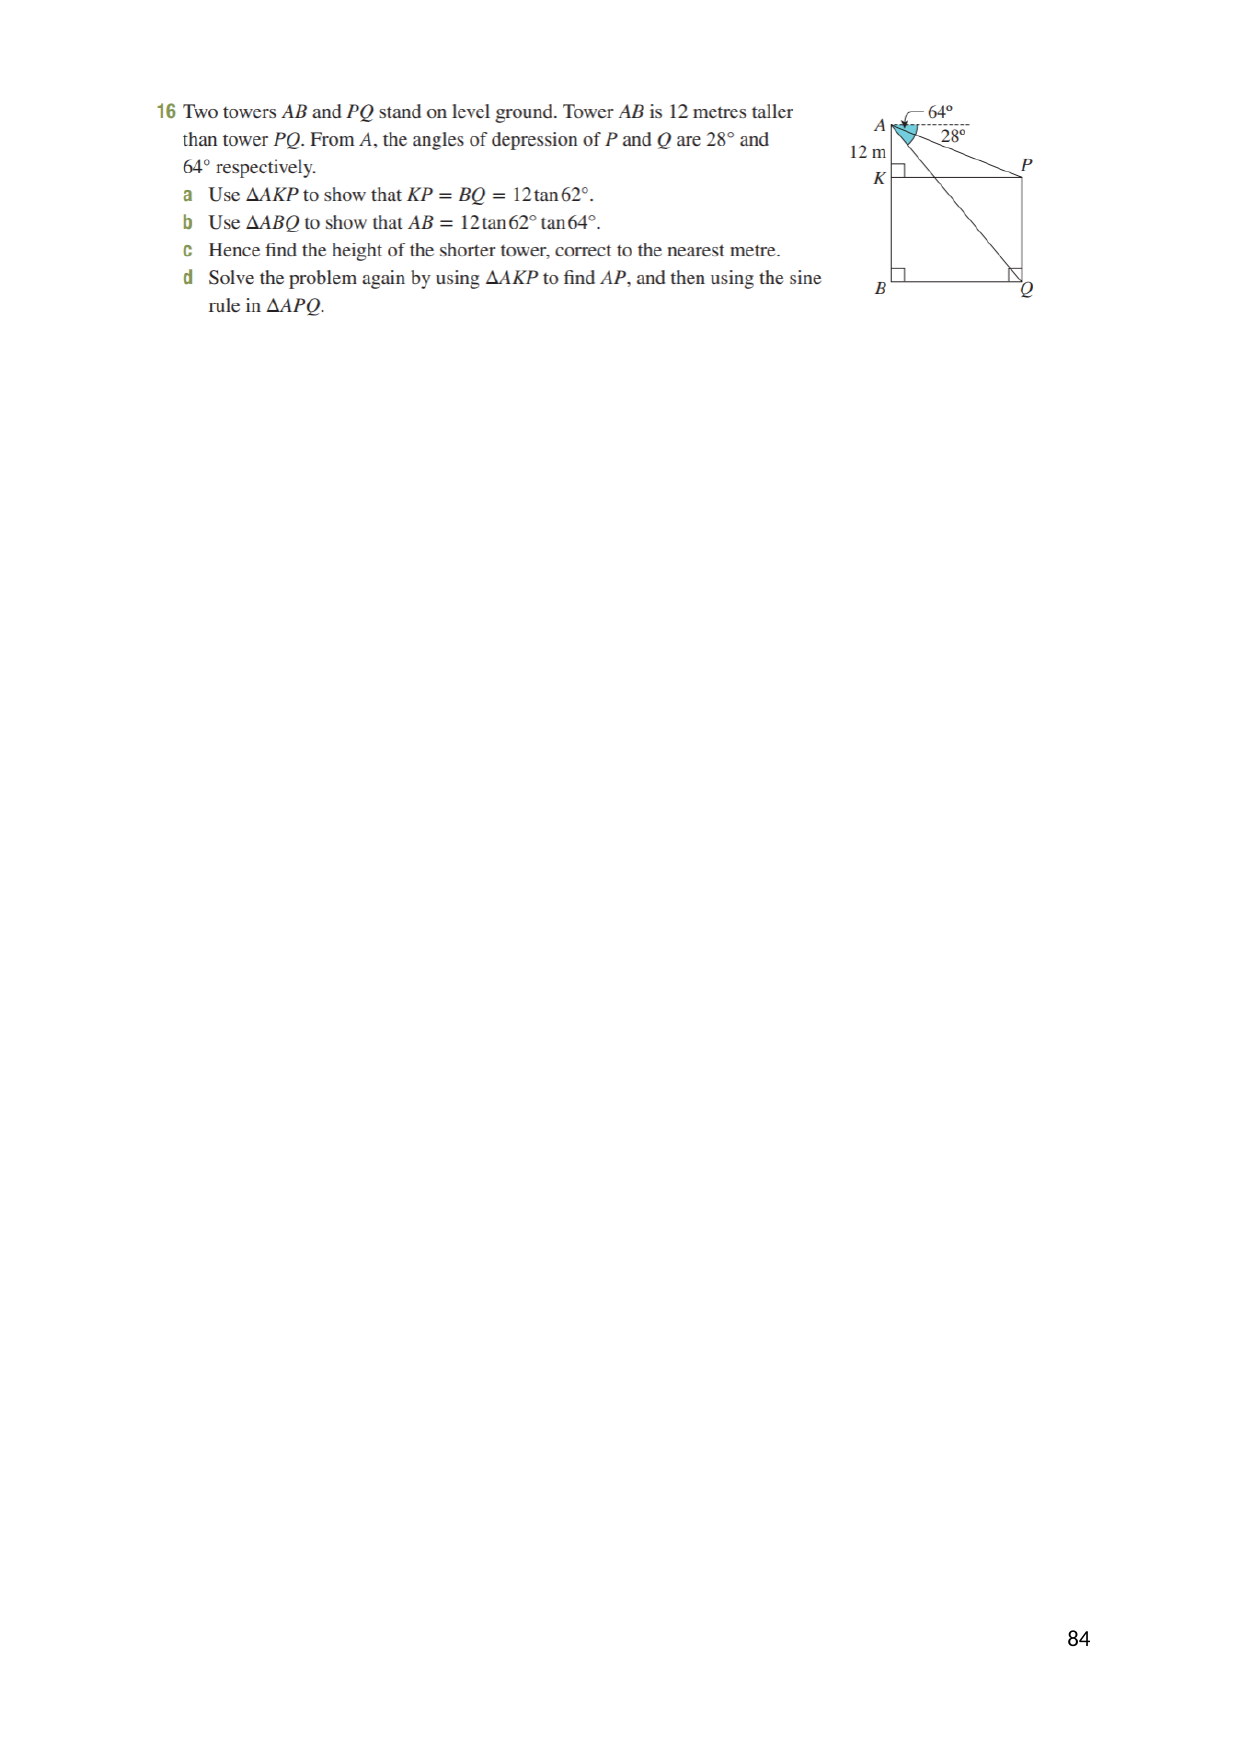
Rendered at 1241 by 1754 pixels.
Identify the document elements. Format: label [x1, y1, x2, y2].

picture [150, 88, 1091, 327]
